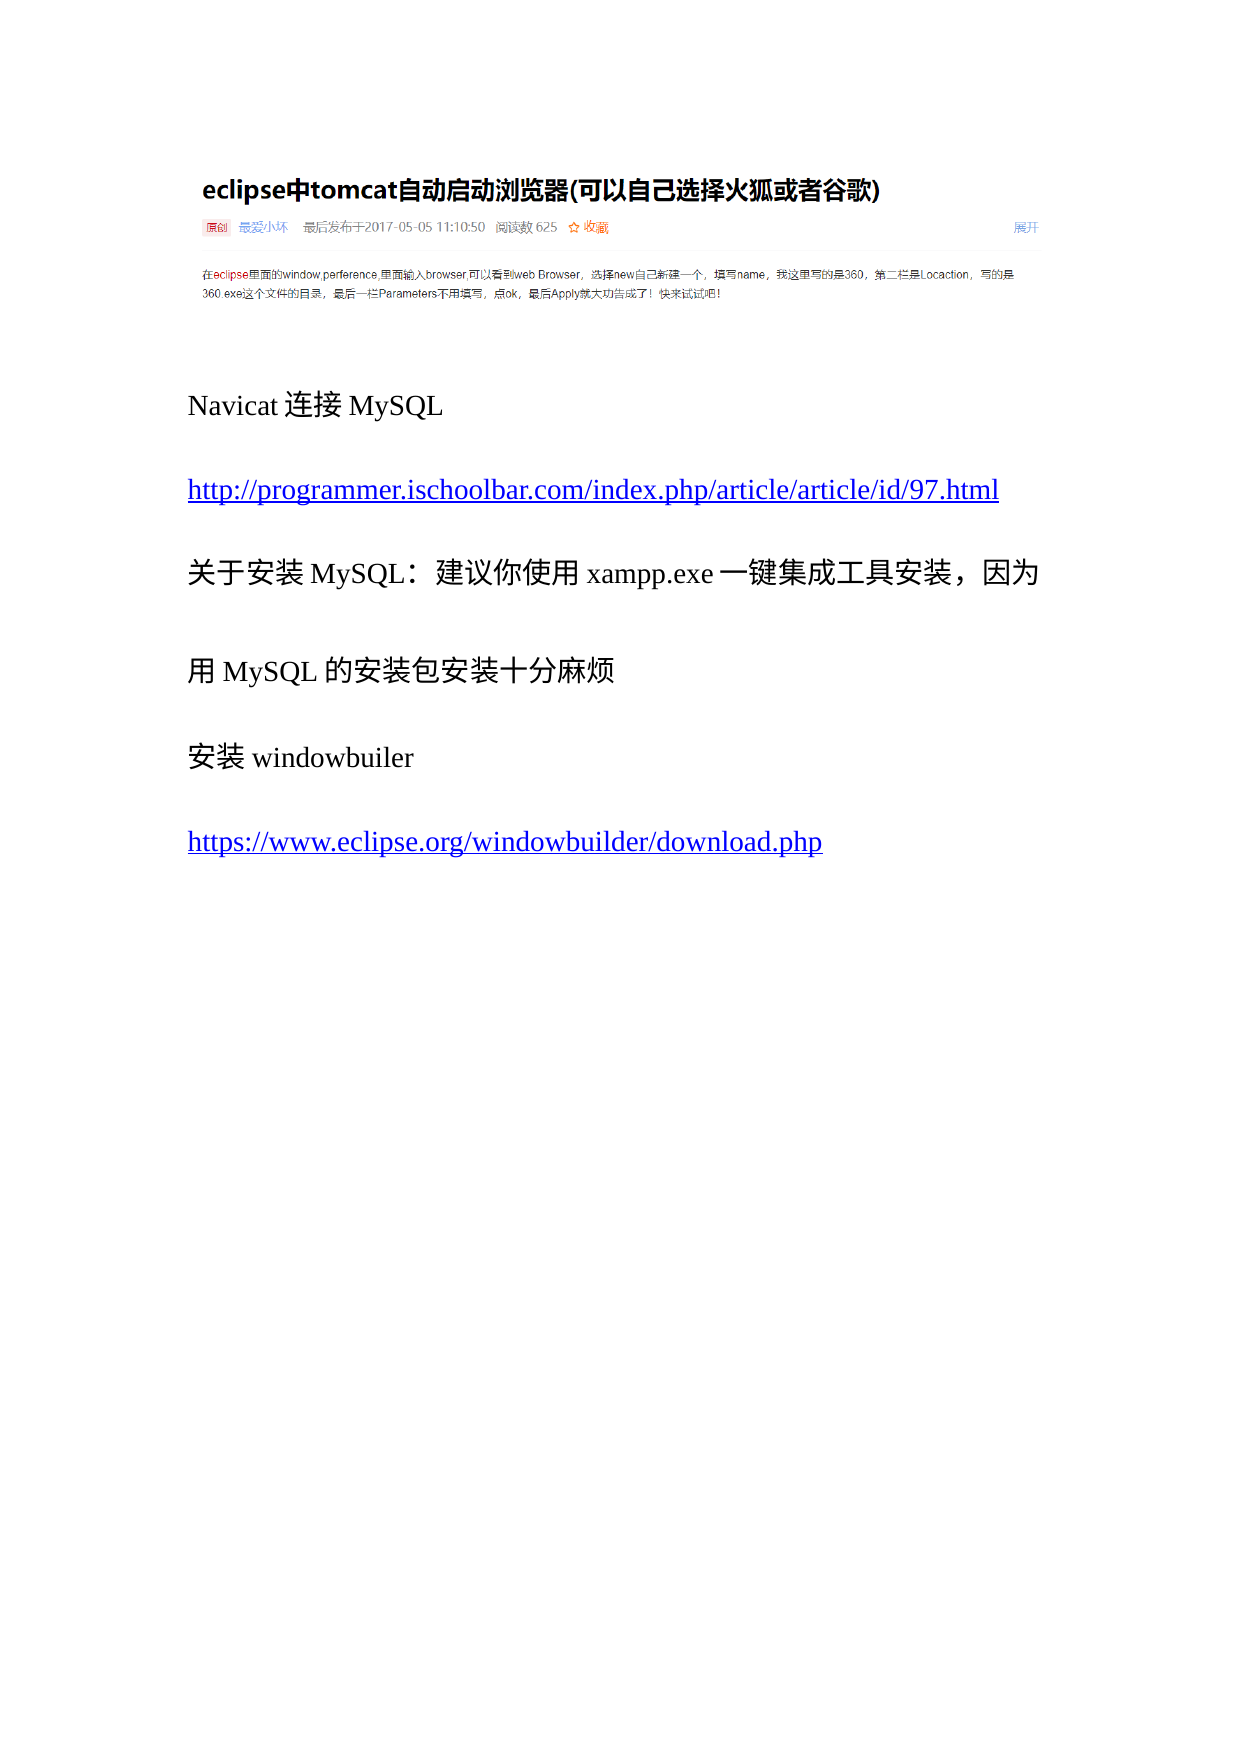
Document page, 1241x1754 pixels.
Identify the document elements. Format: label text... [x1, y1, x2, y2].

text http://programmer.ischoolbar.com/index.php/article/article/id/97.html [187, 456, 1053, 521]
text https://www.eclipse.org/windowbuilder/download.php [187, 808, 1053, 873]
text 关于安装MySQL：建议你使用xampp.exe一键集成工具安装，因为用MySQL的安装包安装十分麻烦 [187, 538, 1053, 701]
picture [187, 162, 1053, 338]
text 安装windowbuiler [187, 722, 1053, 787]
text Navicat连接MySQL [187, 370, 1053, 435]
